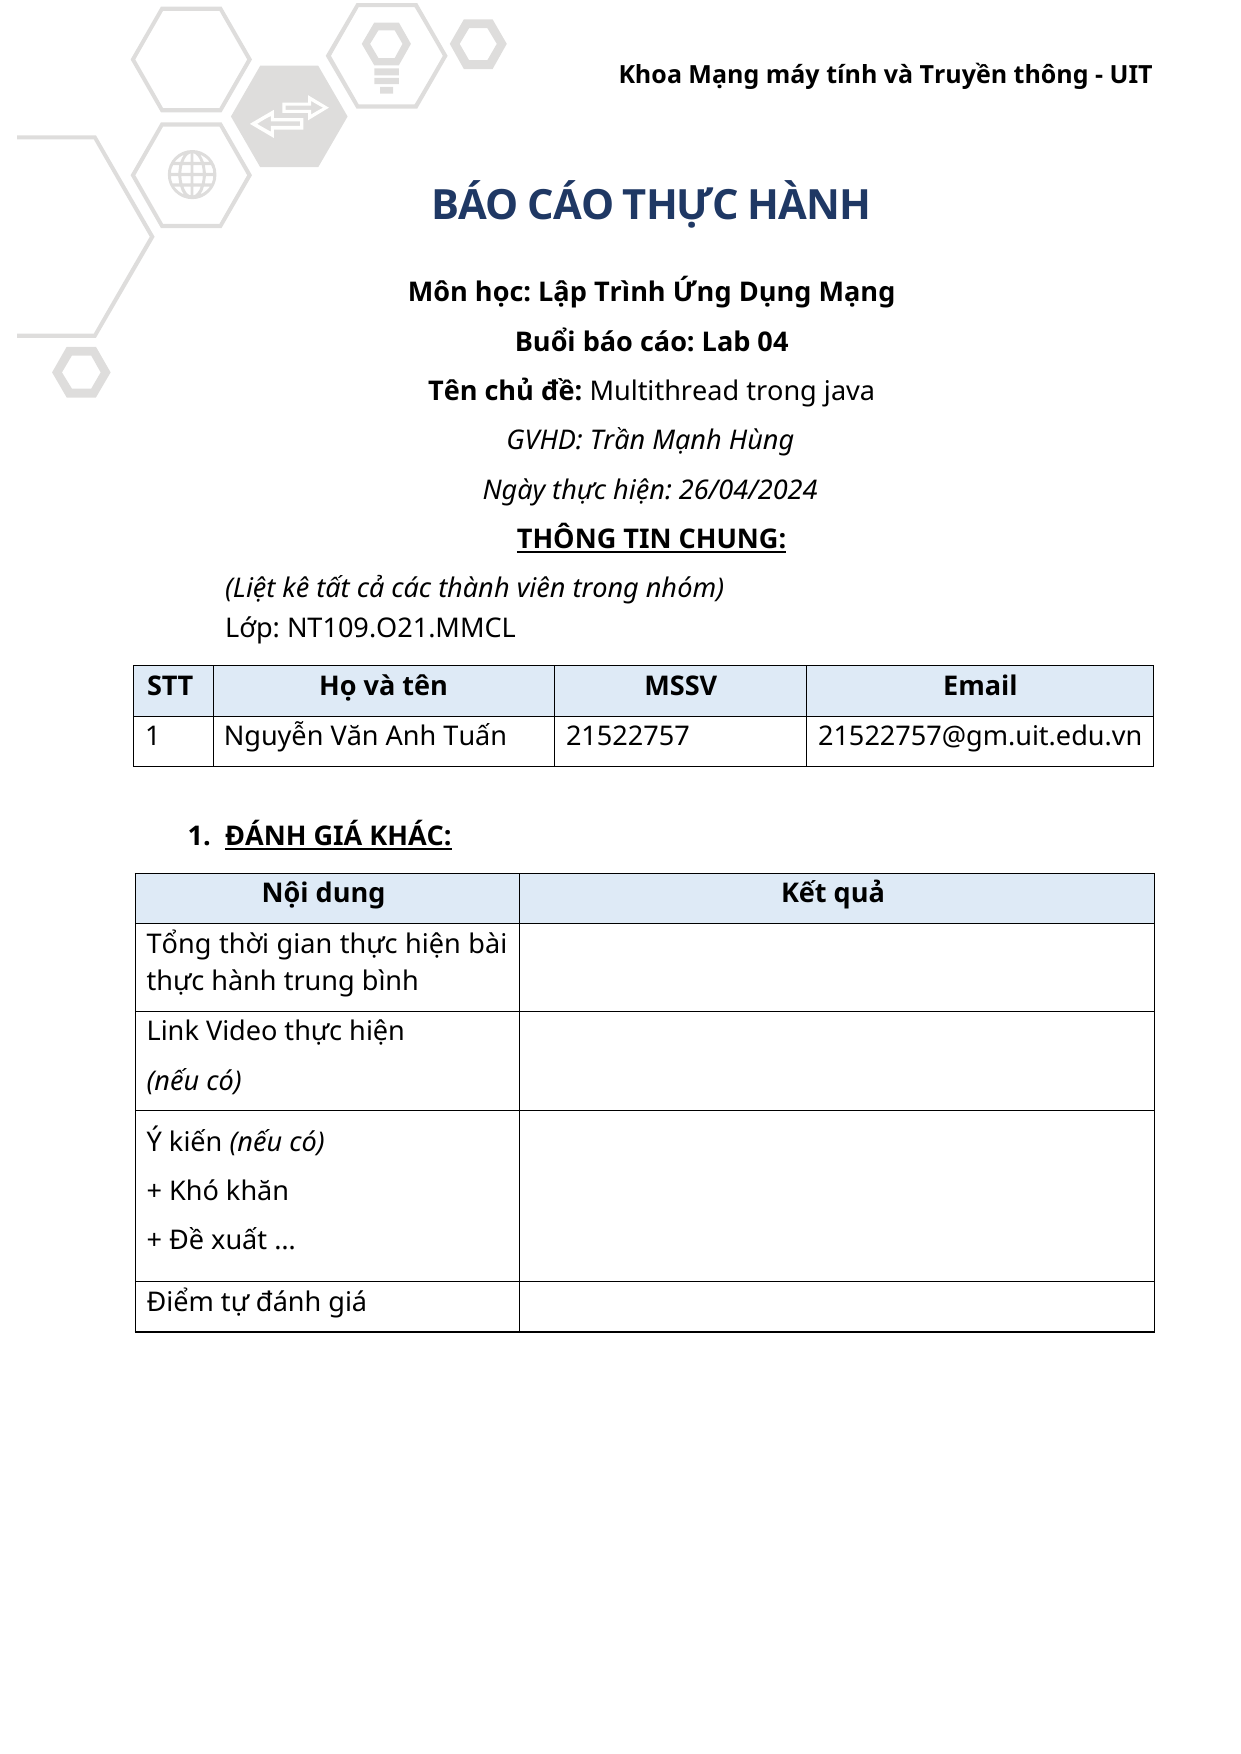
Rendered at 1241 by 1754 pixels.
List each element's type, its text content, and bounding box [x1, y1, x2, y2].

table_cell Điểm tự đánh giá [136, 1282, 519, 1331]
table_cell [520, 1111, 1154, 1281]
table_header Họ và tên [214, 666, 554, 716]
table_cell 1 [134, 717, 213, 766]
table_header Kết quả [520, 874, 1154, 923]
table_header STT [134, 666, 213, 716]
list ĐÁNH GIÁ KHÁC: [187, 816, 1153, 853]
list (Liệt kê tất cả các thành viên trong nhóm) [225, 569, 1153, 606]
table_cell Nguyễn Văn Anh Tuấn [214, 717, 554, 766]
text Môn học: Lập Trình Ứng Dụng Mạng [150, 273, 1153, 309]
table_cell Link Video thực hiện (nếu có) [136, 1012, 519, 1110]
table_header Nội dung [136, 874, 519, 923]
text Buổi báo cáo: Lab 04 [150, 322, 1153, 359]
table_cell Ý kiến (nếu có) + Khó khăn + Đề xuất … [136, 1111, 519, 1281]
text THÔNG TIN CHUNG: [150, 519, 1153, 556]
table_cell [520, 1012, 1154, 1110]
table_cell Tổng thời gian thực hiện bài thực hành trung bình [136, 924, 519, 1011]
table_cell [520, 1282, 1154, 1331]
text Ngày thực hiện: 26/04/2024 [150, 470, 1153, 507]
table_header Email [807, 666, 1153, 716]
text Tên chủ đề: Multithread trong java [150, 371, 1153, 408]
table_header MSSV [555, 666, 806, 716]
list Lớp: NT109.O21.MMCL [225, 609, 1153, 646]
table_cell 21522757 [555, 717, 806, 766]
table_cell 21522757@gm.uit.edu.vn [807, 717, 1153, 766]
text GVHD: Trần Mạnh Hùng [150, 421, 1153, 458]
table_cell [520, 924, 1154, 1011]
title BÁO CÁO THỰC HÀNH [150, 175, 1153, 232]
